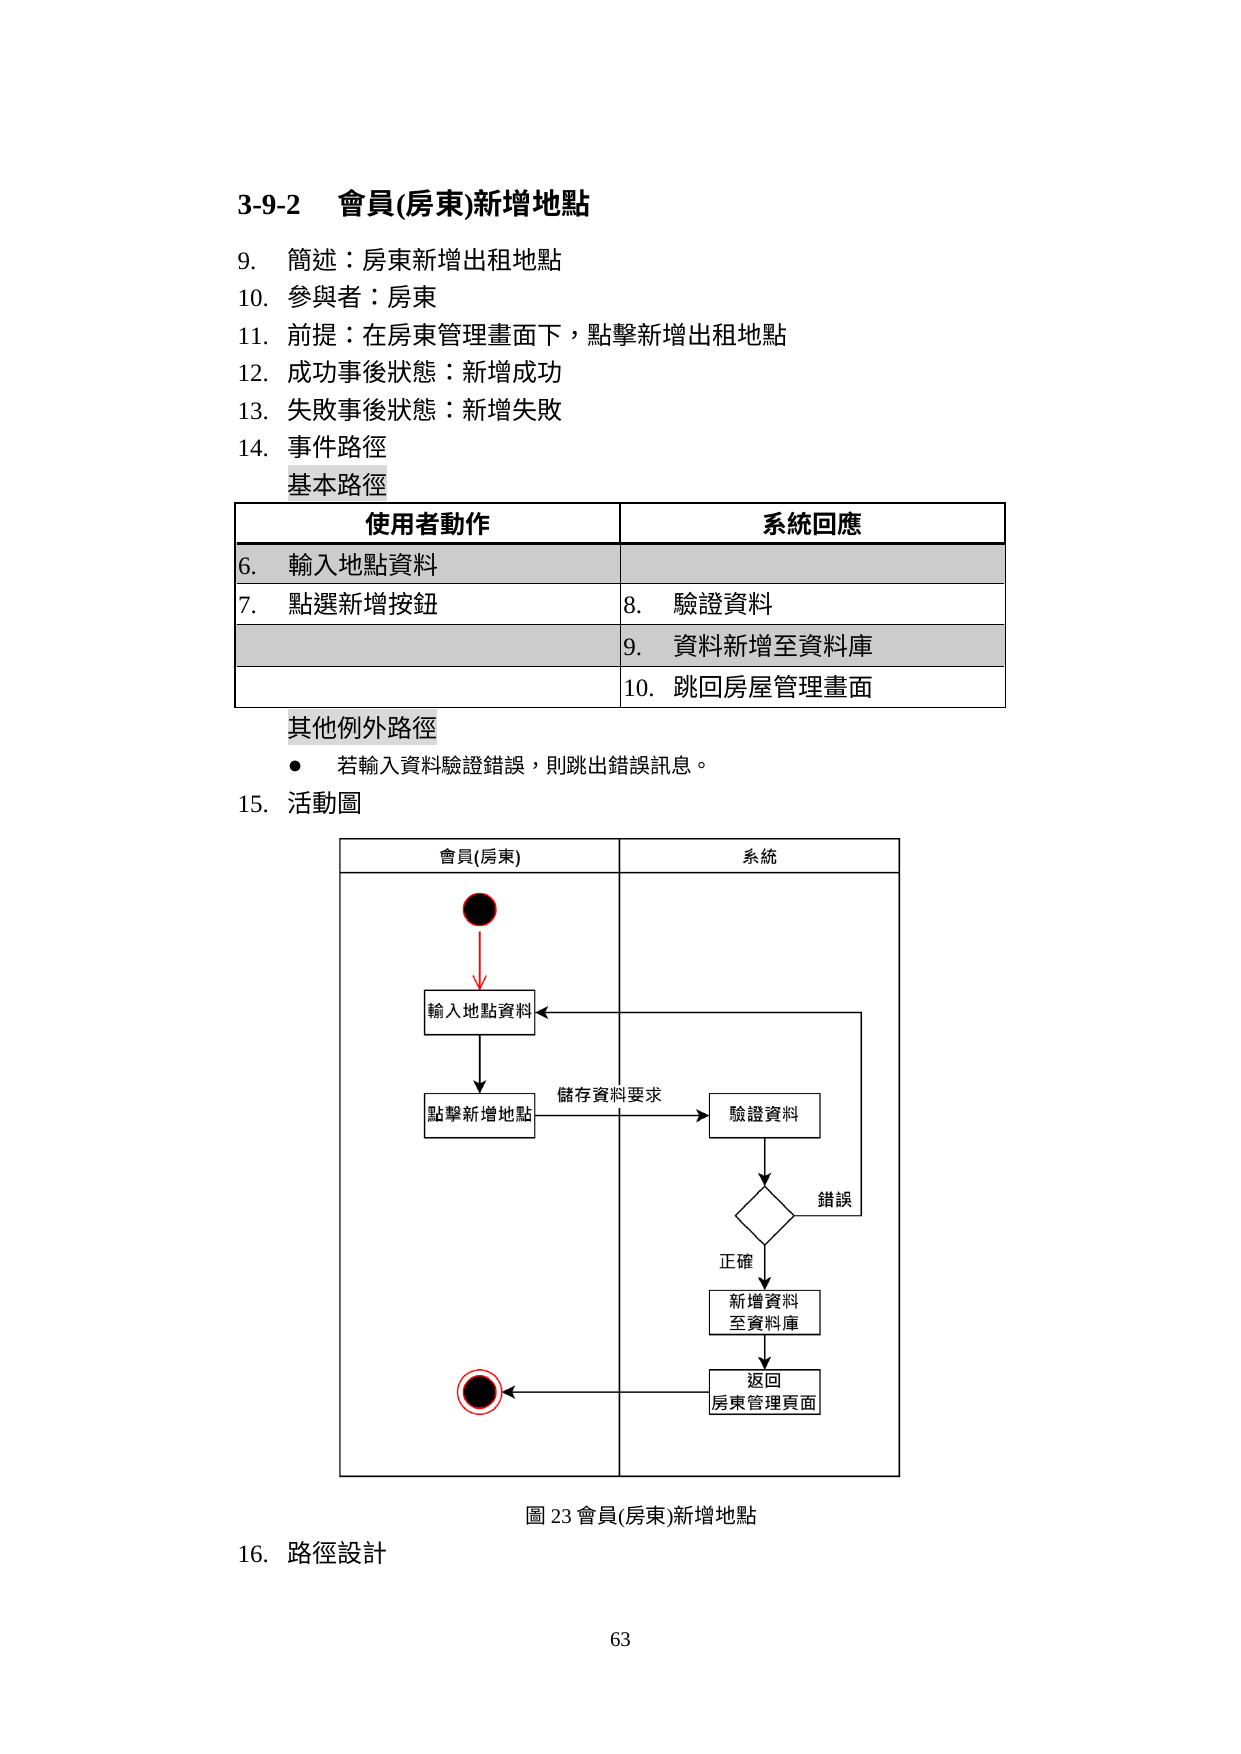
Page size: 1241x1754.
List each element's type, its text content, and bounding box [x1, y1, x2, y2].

list 簡述：房東新增出租地點 [237, 239, 1053, 277]
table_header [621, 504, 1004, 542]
list 若輸入資料驗證錯誤，則跳出錯誤訊息。 [287, 746, 1053, 783]
subtitle 會員(房東)新增地點 [237, 164, 1053, 239]
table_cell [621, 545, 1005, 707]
list 活動圖 [237, 783, 1053, 821]
list 基本路徑 [287, 464, 1053, 502]
list 失敗事後狀態：新增失敗 [237, 389, 1053, 427]
list 其他例外路徑 [287, 708, 1053, 746]
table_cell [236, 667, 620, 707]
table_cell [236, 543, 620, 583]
list 事件路徑 [237, 427, 1053, 464]
picture [325, 820, 916, 1493]
list 路徑設計 [237, 1533, 1053, 1571]
list 參與者：房東 [237, 277, 1053, 314]
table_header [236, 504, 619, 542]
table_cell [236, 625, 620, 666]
text 圖 23 會員(房東)新增地點 [187, 1496, 1053, 1533]
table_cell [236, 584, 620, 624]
list 前提：在房東管理畫面下，點擊新增出租地點 [237, 314, 1053, 352]
list 成功事後狀態：新增成功 [237, 352, 1053, 389]
